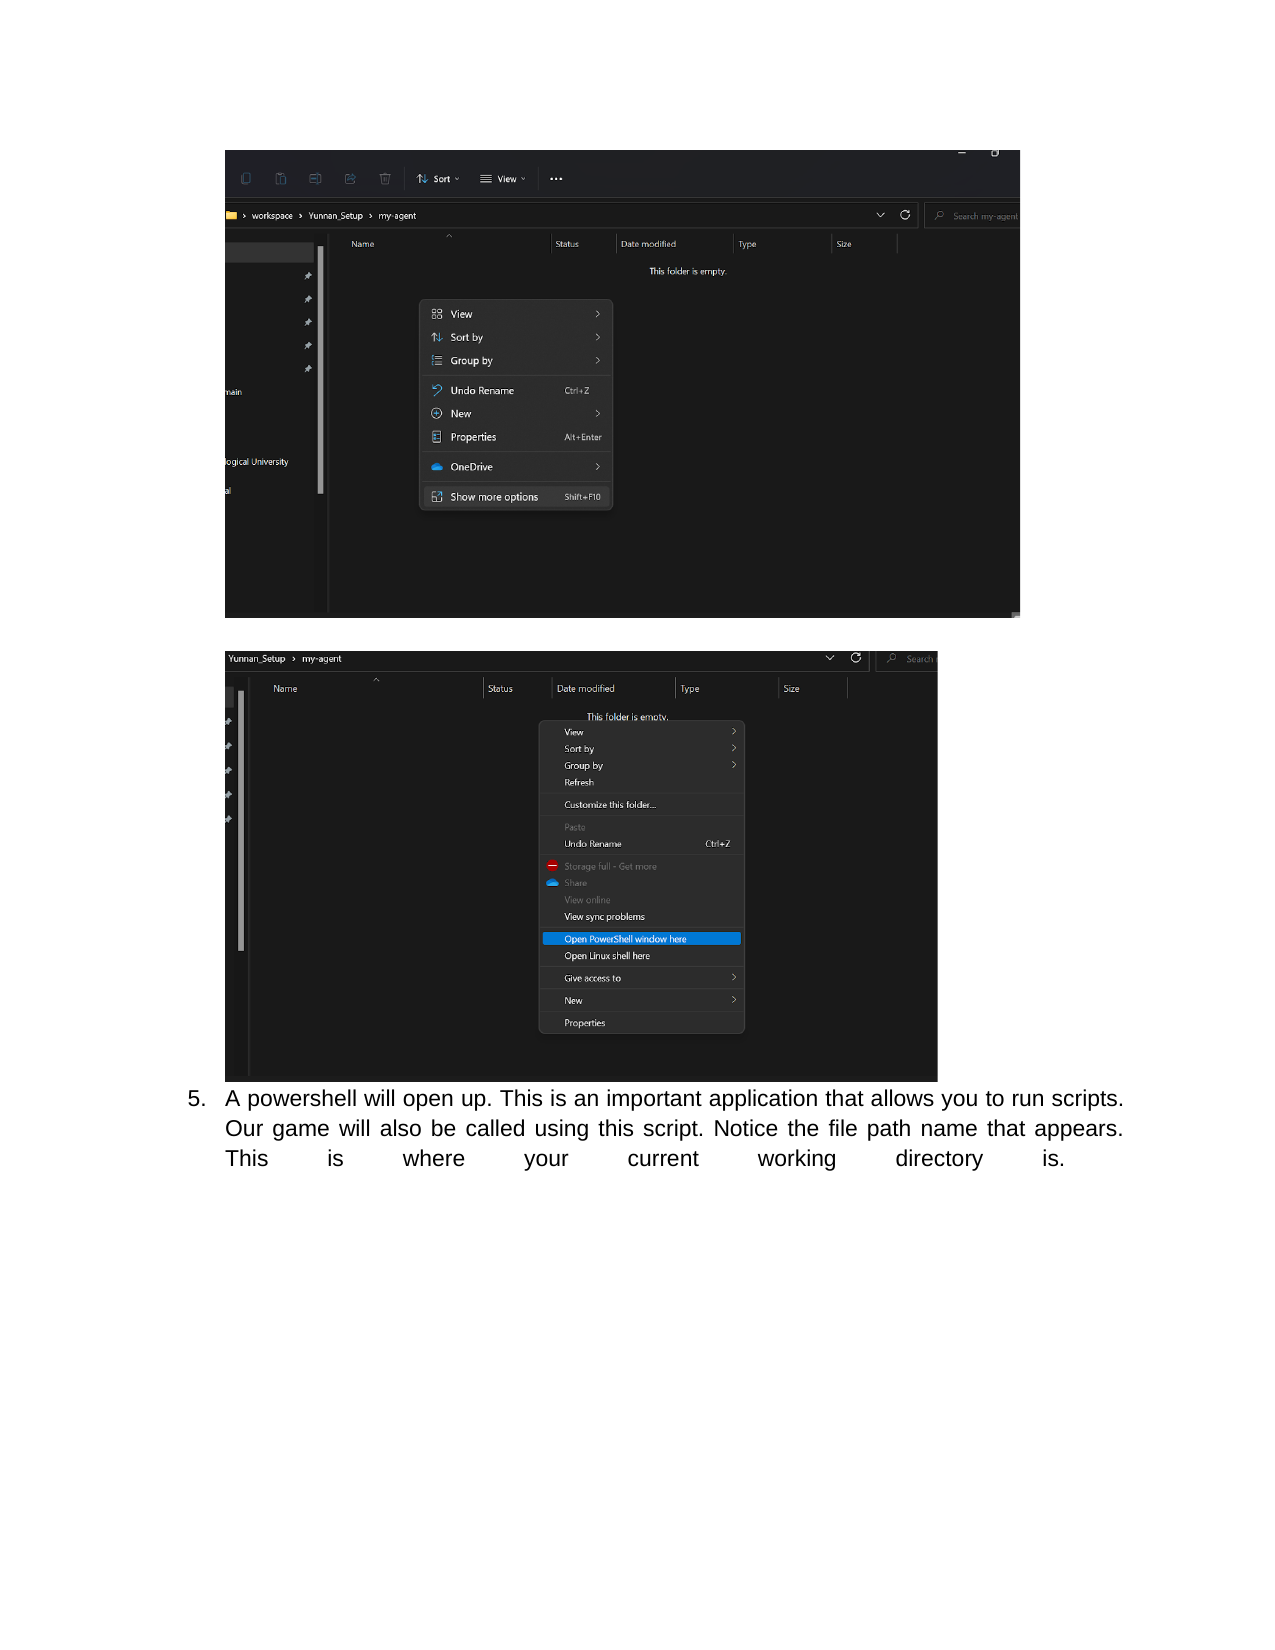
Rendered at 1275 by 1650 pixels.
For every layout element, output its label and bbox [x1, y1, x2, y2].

picture [225, 150, 1021, 618]
list [187, 150, 1125, 1081]
picture [225, 651, 938, 1082]
list [187, 1085, 1125, 1202]
